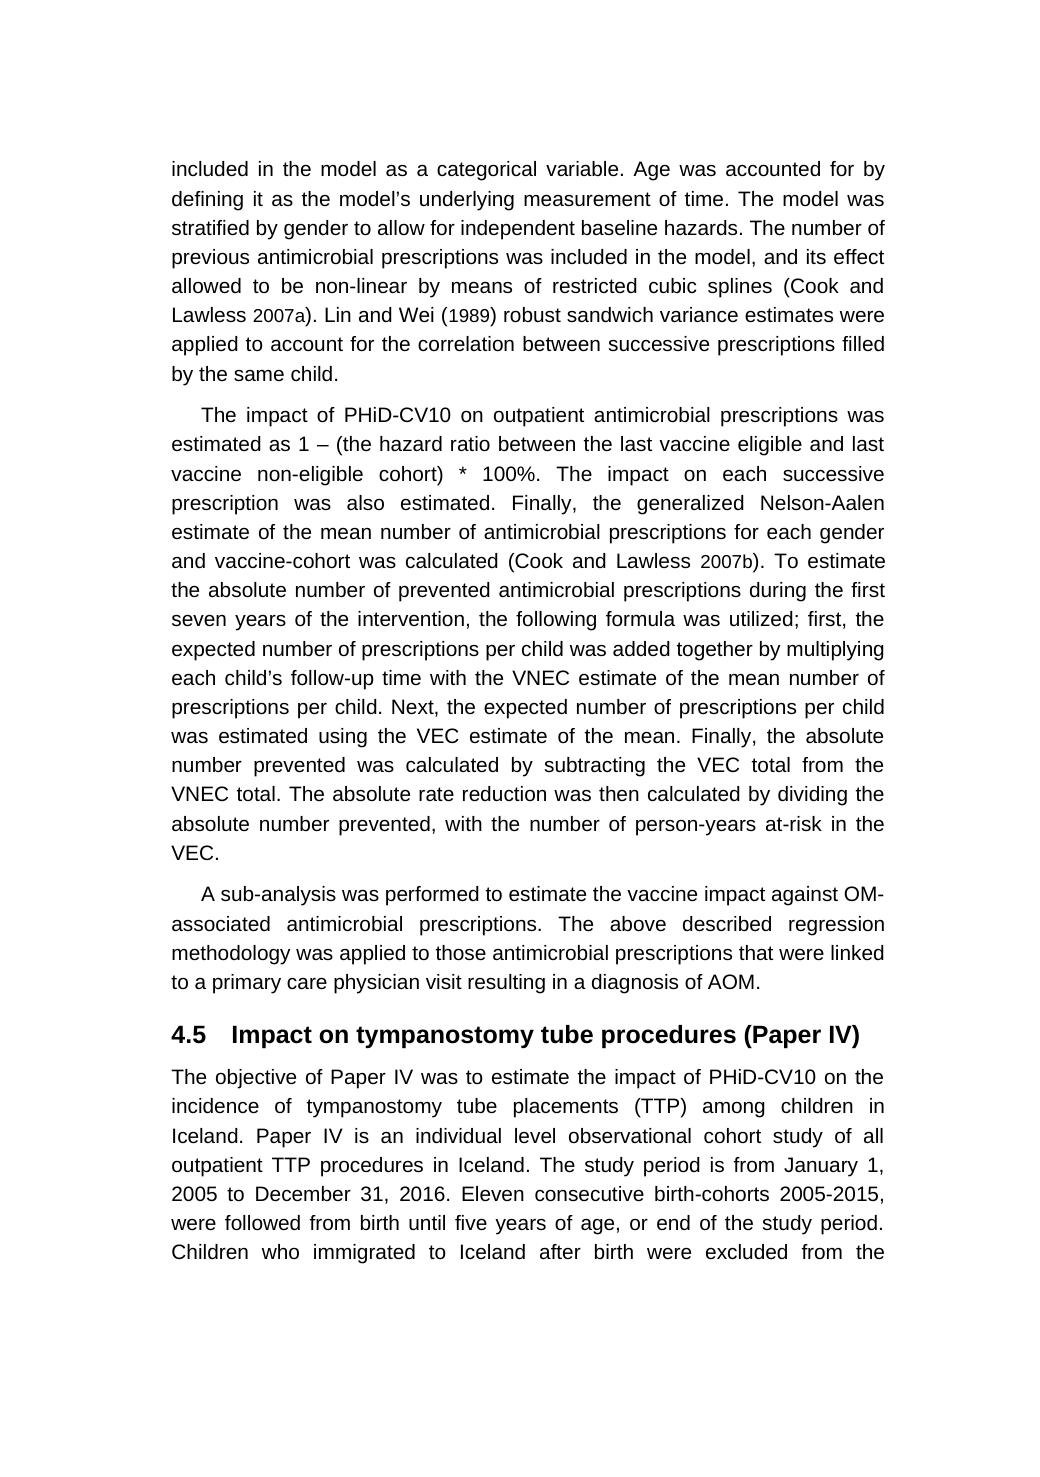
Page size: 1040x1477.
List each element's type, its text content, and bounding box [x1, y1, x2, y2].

text A sub-analysis was performed to estimate the vaccine impact against OM-associated antimicrobial prescriptions. The above described regression methodology was applied to those antimicrobial prescriptions that were linked to a primary care physician visit resulting in a diagnosis of AOM. [171, 878, 886, 995]
subtitle Impact on tympanostomy tube procedures (Paper IV) [171, 1020, 886, 1049]
text The impact of PHiD-CV10 on outpatient antimicrobial prescriptions was estimated as 1 – (the hazard ratio between the last vaccine eligible and last vaccine non-eligible cohort) * 100%. The impact on each successive prescription was also estimated. Finally, the generalized Nelson-Aalen estimate of the mean number of antimicrobial prescriptions for each gender and vaccine-cohort was calculated (Cook and Lawless 2007b). To estimate the absolute number of prevented antimicrobial prescriptions during the first seven years of the intervention, the following formula was utilized; first, the expected number of prescriptions per child was added together by multiplying each child’s follow-up time with the VNEC estimate of the mean number of prescriptions per child. Next, the expected number of prescriptions per child was estimated using the VEC estimate of the mean. Finally, the absolute number prevented was calculated by subtracting the VEC total from the VNEC total. The absolute rate reduction was then calculated by dividing the absolute number prevented, with the number of person-years at-risk in the VEC. [171, 399, 886, 866]
